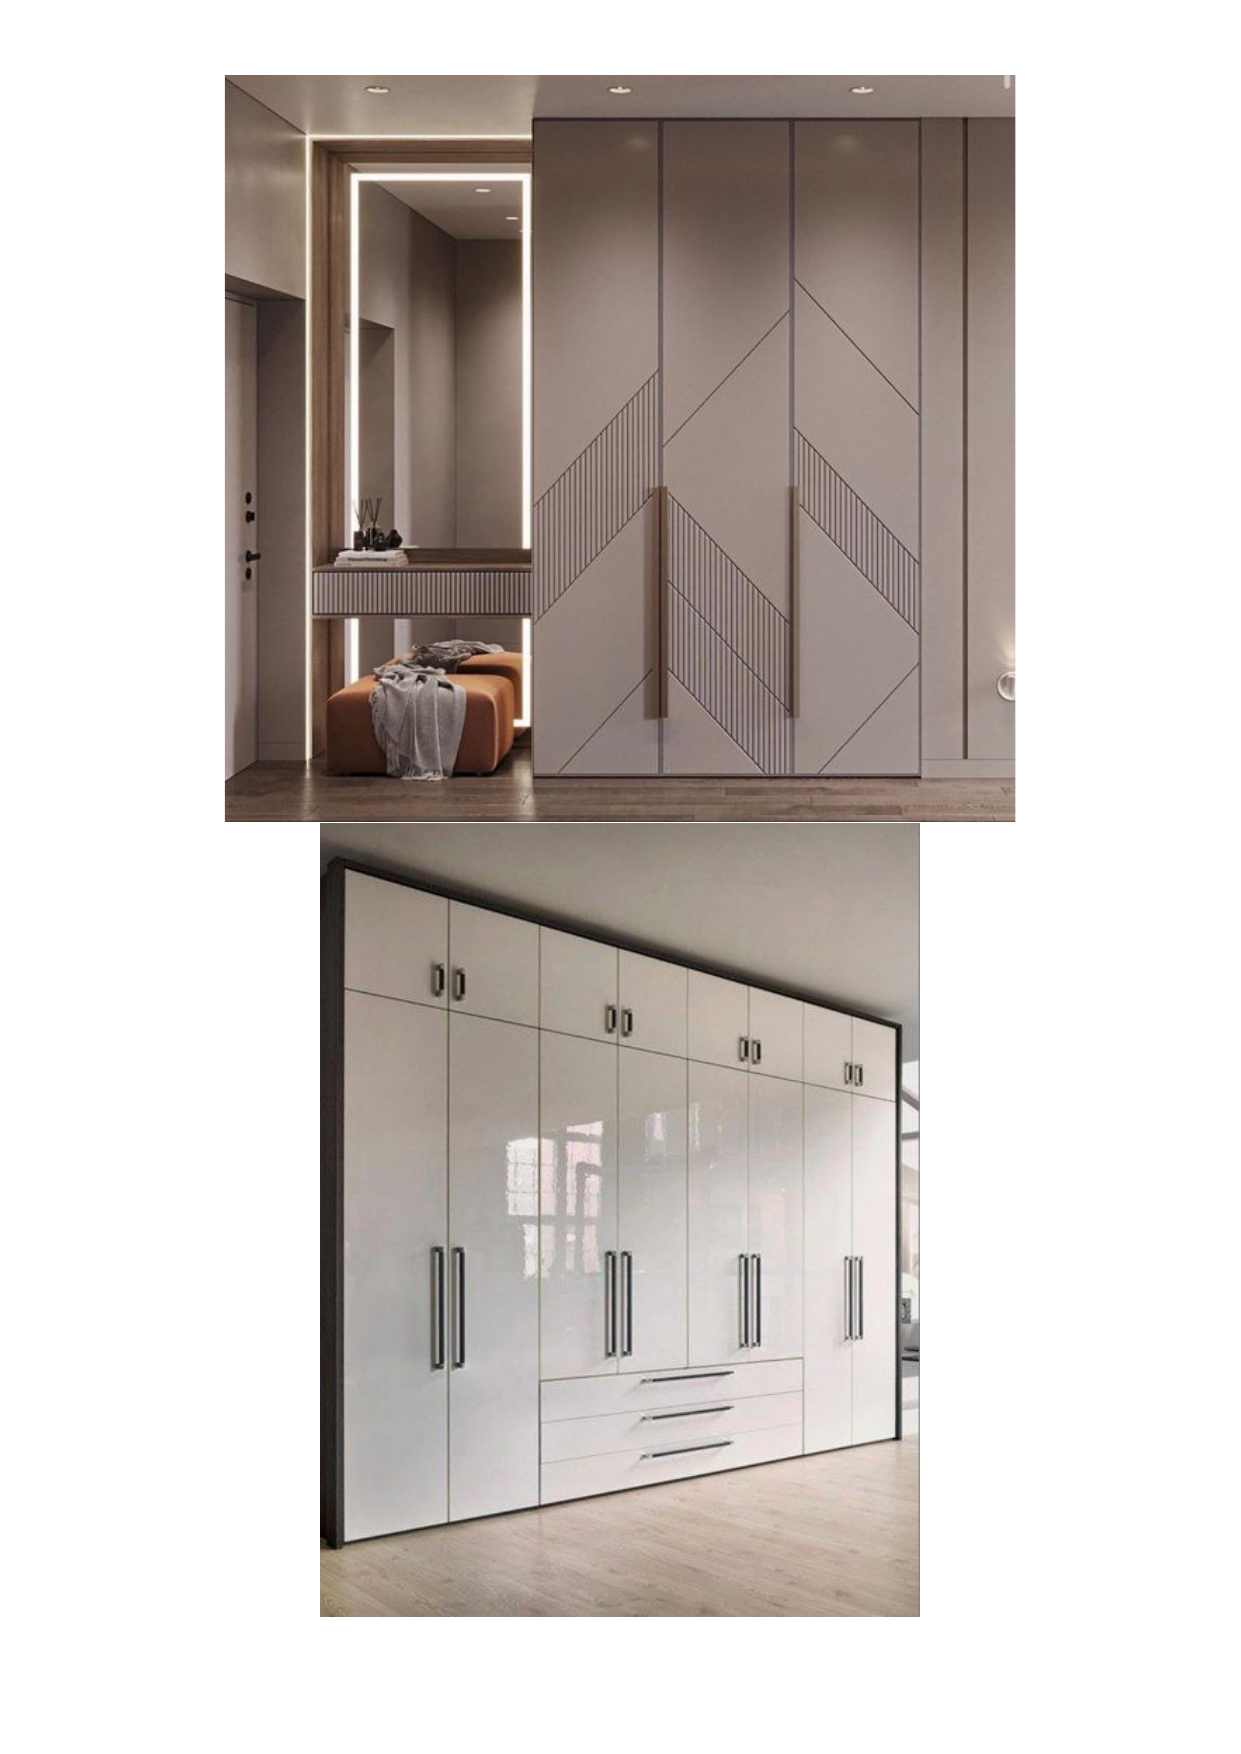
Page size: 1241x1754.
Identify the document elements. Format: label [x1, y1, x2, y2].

picture [224, 75, 1016, 822]
picture [320, 823, 920, 1617]
